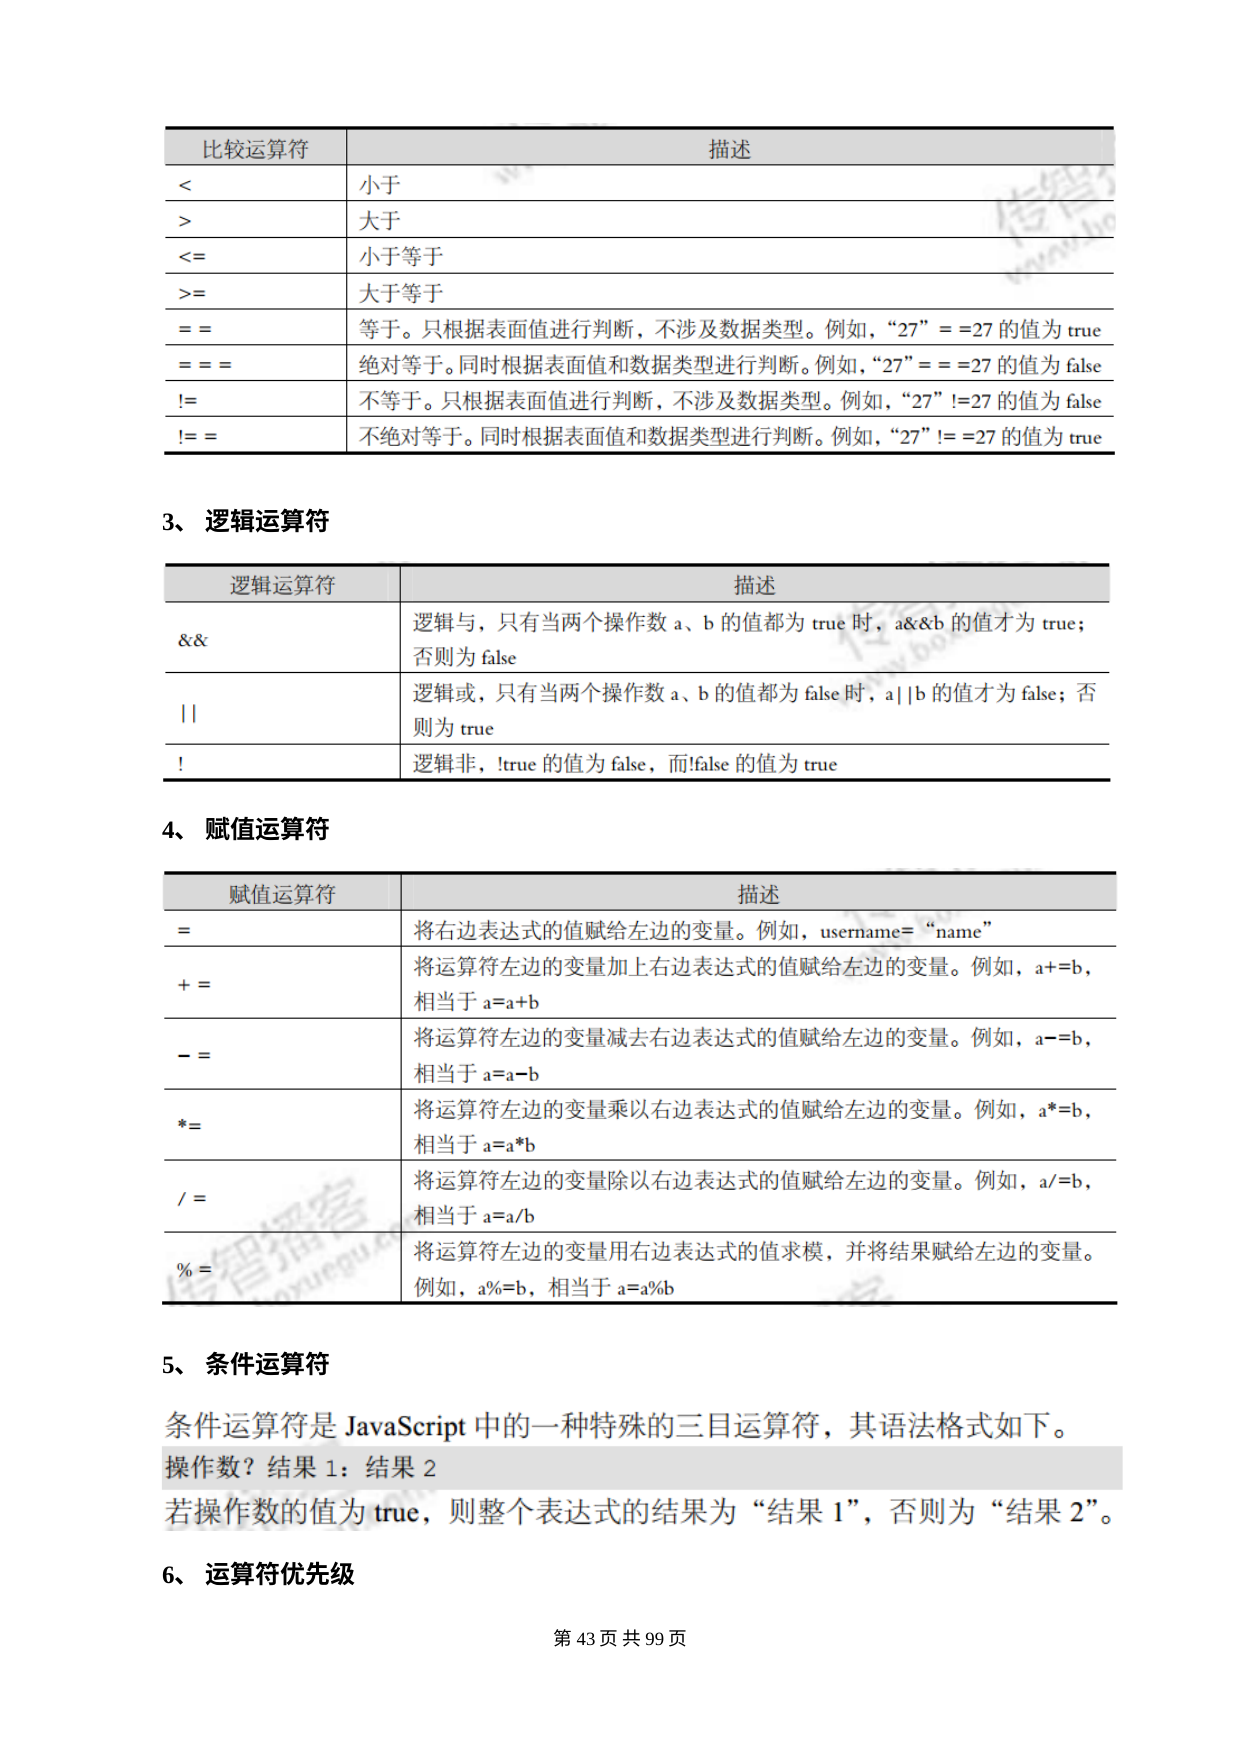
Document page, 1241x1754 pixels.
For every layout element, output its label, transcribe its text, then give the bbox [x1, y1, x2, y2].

list 条件运算符 [162, 1330, 1122, 1395]
picture [161, 868, 1123, 1307]
picture [161, 123, 1116, 456]
list 赋值运算符 [162, 795, 1122, 860]
picture [161, 1404, 1123, 1531]
picture [161, 561, 1116, 784]
list 运算符优先级 [162, 1540, 1122, 1605]
list 逻辑运算符 [162, 487, 1122, 552]
